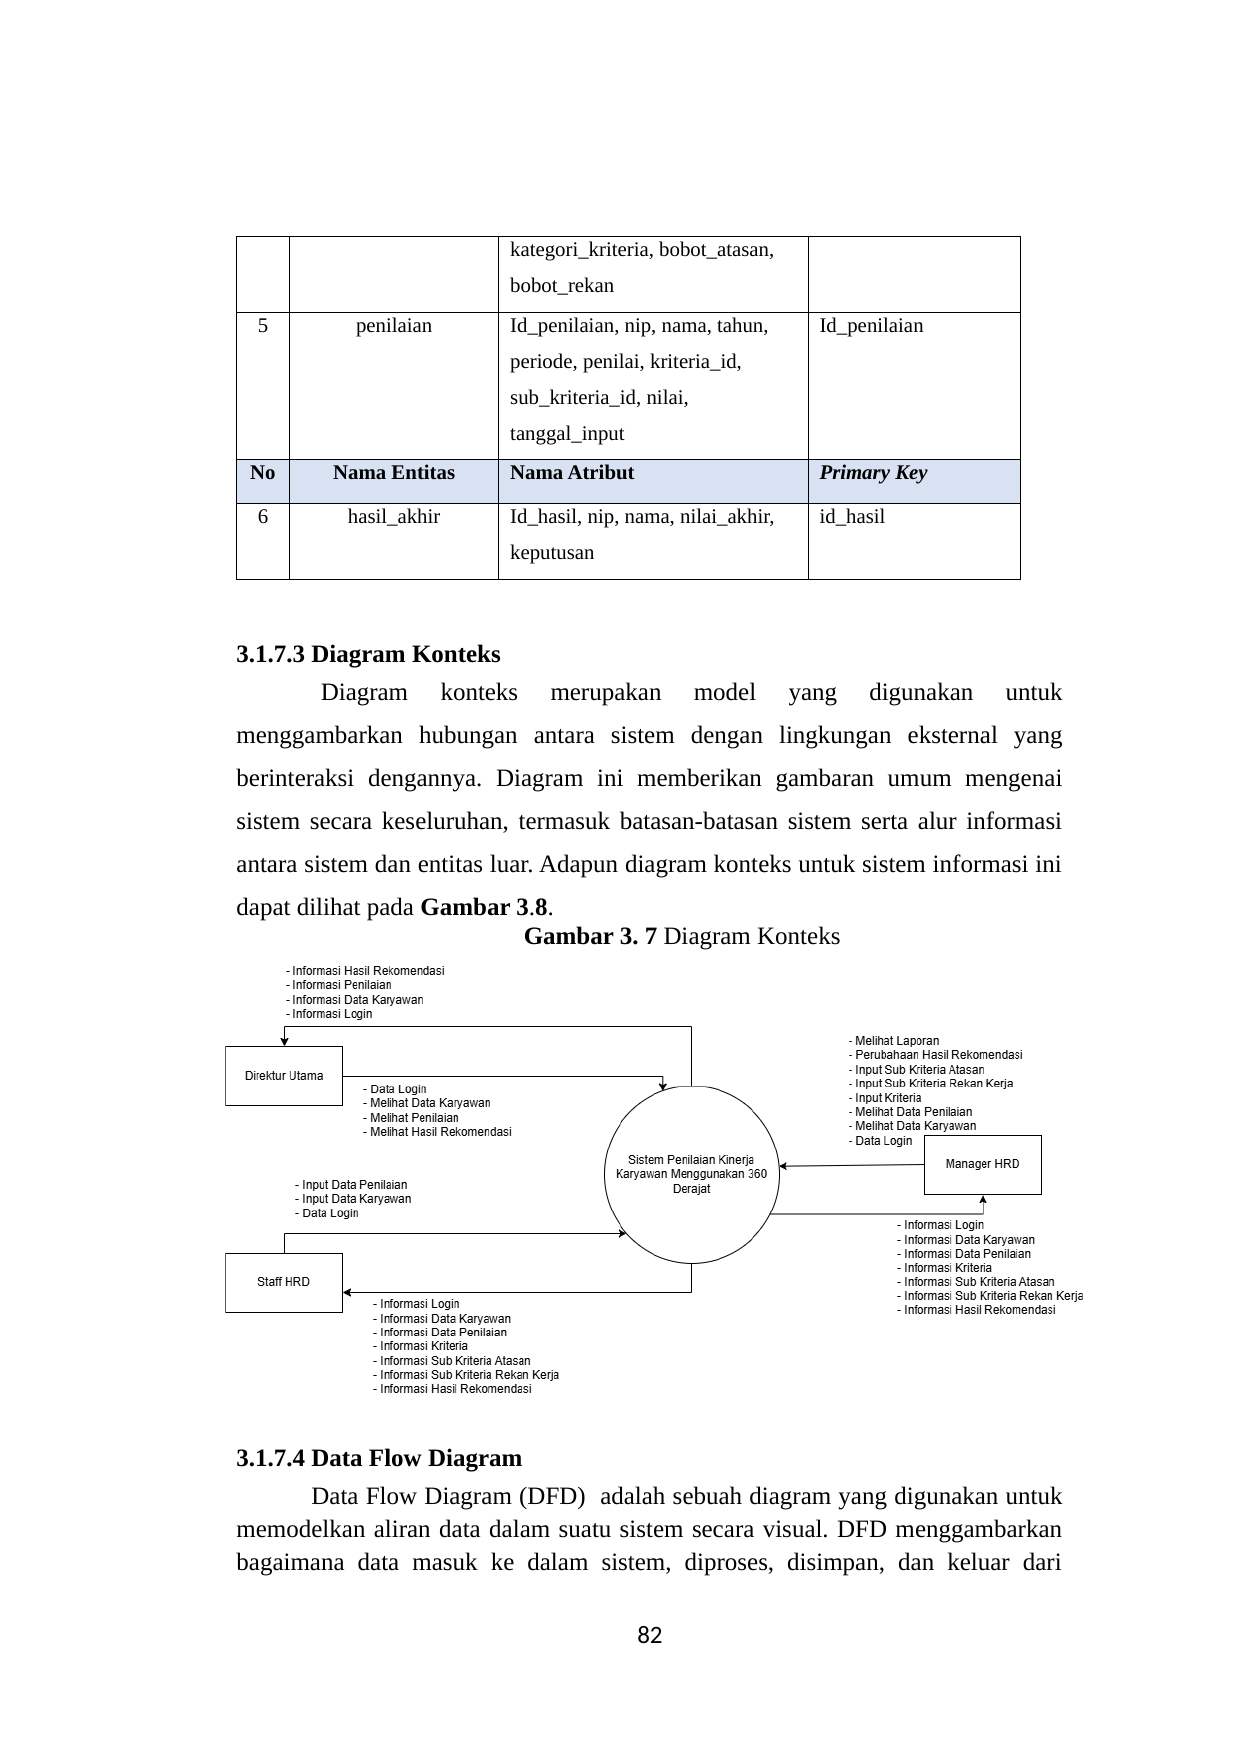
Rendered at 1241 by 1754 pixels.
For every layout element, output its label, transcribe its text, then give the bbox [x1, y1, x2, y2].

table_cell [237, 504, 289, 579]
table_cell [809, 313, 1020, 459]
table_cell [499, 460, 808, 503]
text Diagram konteks merupakan model yang digunakan untuk menggambarkan hubungan antara sistem dengan lingkungan eksternal yang berinteraksi dengannya. Diagram ini memberikan gambaran umum mengenai sistem secara keseluruhan, termasuk batasan-batasan sistem serta alur informasi antara sistem dan entitas luar. Adapun diagram konteks untuk sistem informasi ini dapat dilihat pada Gambar 3.8. [236, 677, 1063, 921]
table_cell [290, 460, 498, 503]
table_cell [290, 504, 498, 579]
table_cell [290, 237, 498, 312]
picture [225, 963, 1148, 1396]
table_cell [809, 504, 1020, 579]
subtitle 3.1.7.4 Data Flow Diagram [236, 1443, 1063, 1472]
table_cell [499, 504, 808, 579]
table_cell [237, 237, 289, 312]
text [236, 1481, 1063, 1576]
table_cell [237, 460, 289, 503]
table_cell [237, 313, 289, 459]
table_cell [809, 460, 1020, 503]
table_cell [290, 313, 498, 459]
subtitle 3.1.7.3 Diagram Konteks [236, 639, 1063, 668]
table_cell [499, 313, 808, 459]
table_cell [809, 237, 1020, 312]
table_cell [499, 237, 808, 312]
